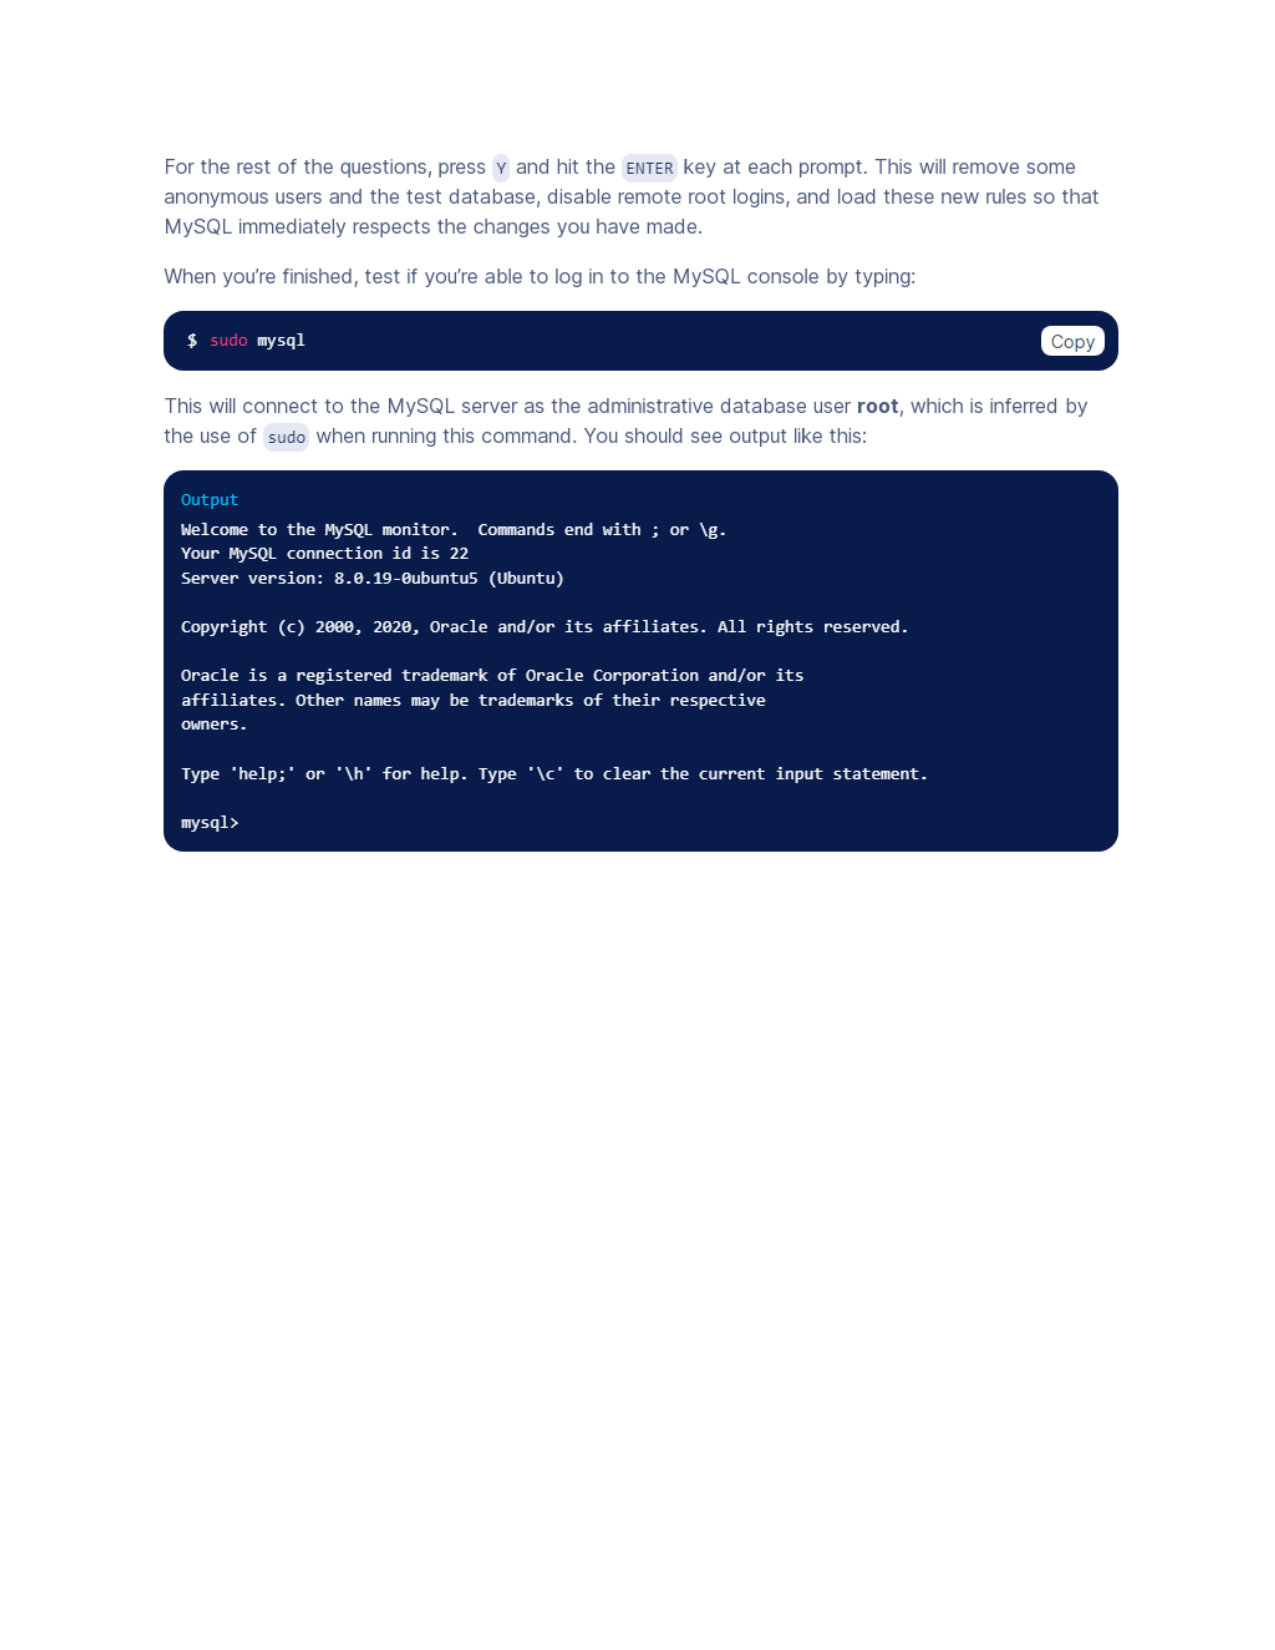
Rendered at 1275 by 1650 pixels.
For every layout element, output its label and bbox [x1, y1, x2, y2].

picture [150, 150, 1125, 853]
